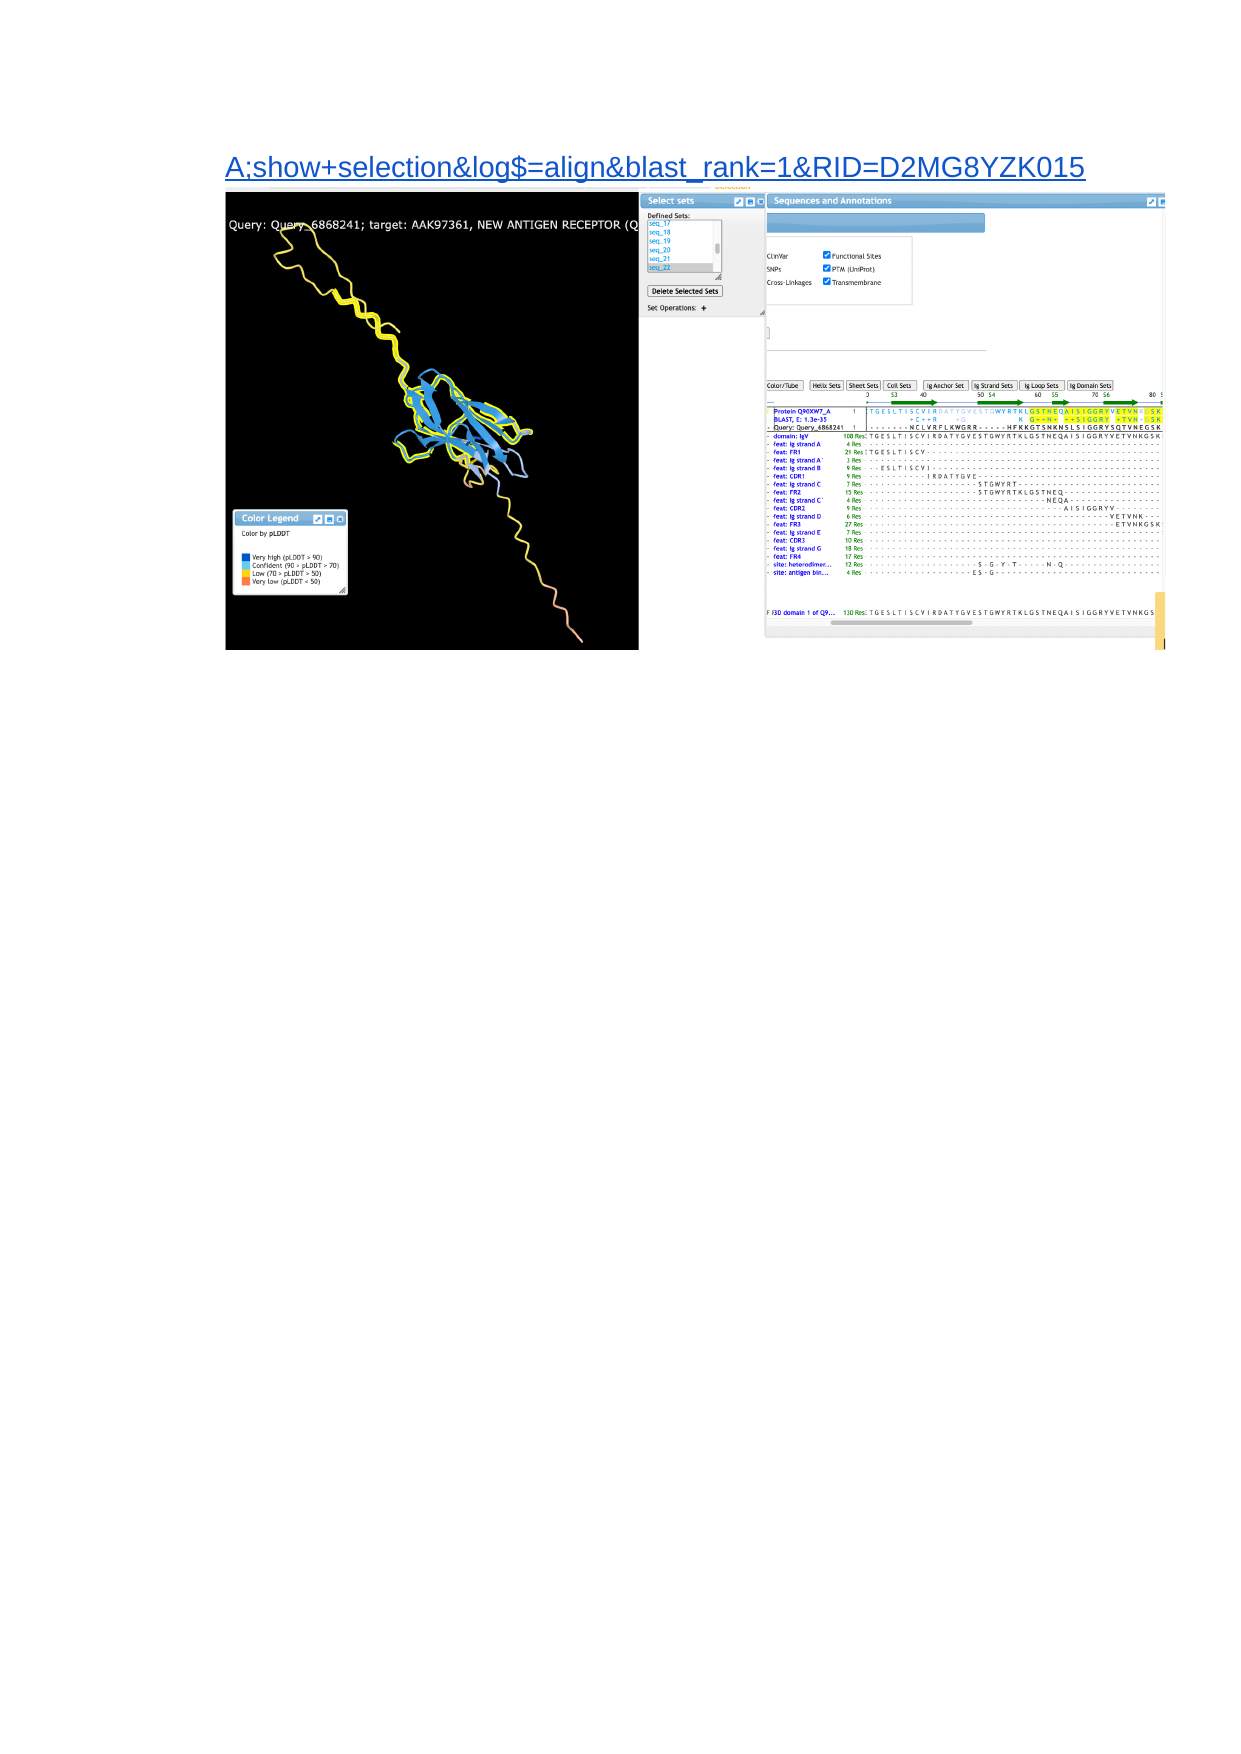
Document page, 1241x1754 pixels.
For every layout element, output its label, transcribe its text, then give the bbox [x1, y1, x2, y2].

picture [225, 187, 1166, 650]
text https://www.ncbi.nlm.nih.gov/Structure/icn3d/full.html?from=blast&blast_rep_id=AAK97361&query_id=Query_6868241&command=view+annotations;set+annotation+cdd;set+annotation+site;set+view+detailed+view;select+chain+!A;show+selection&log$=align&blast_rank=1&RID=D2MG8YZK015 [225, 150, 1090, 187]
